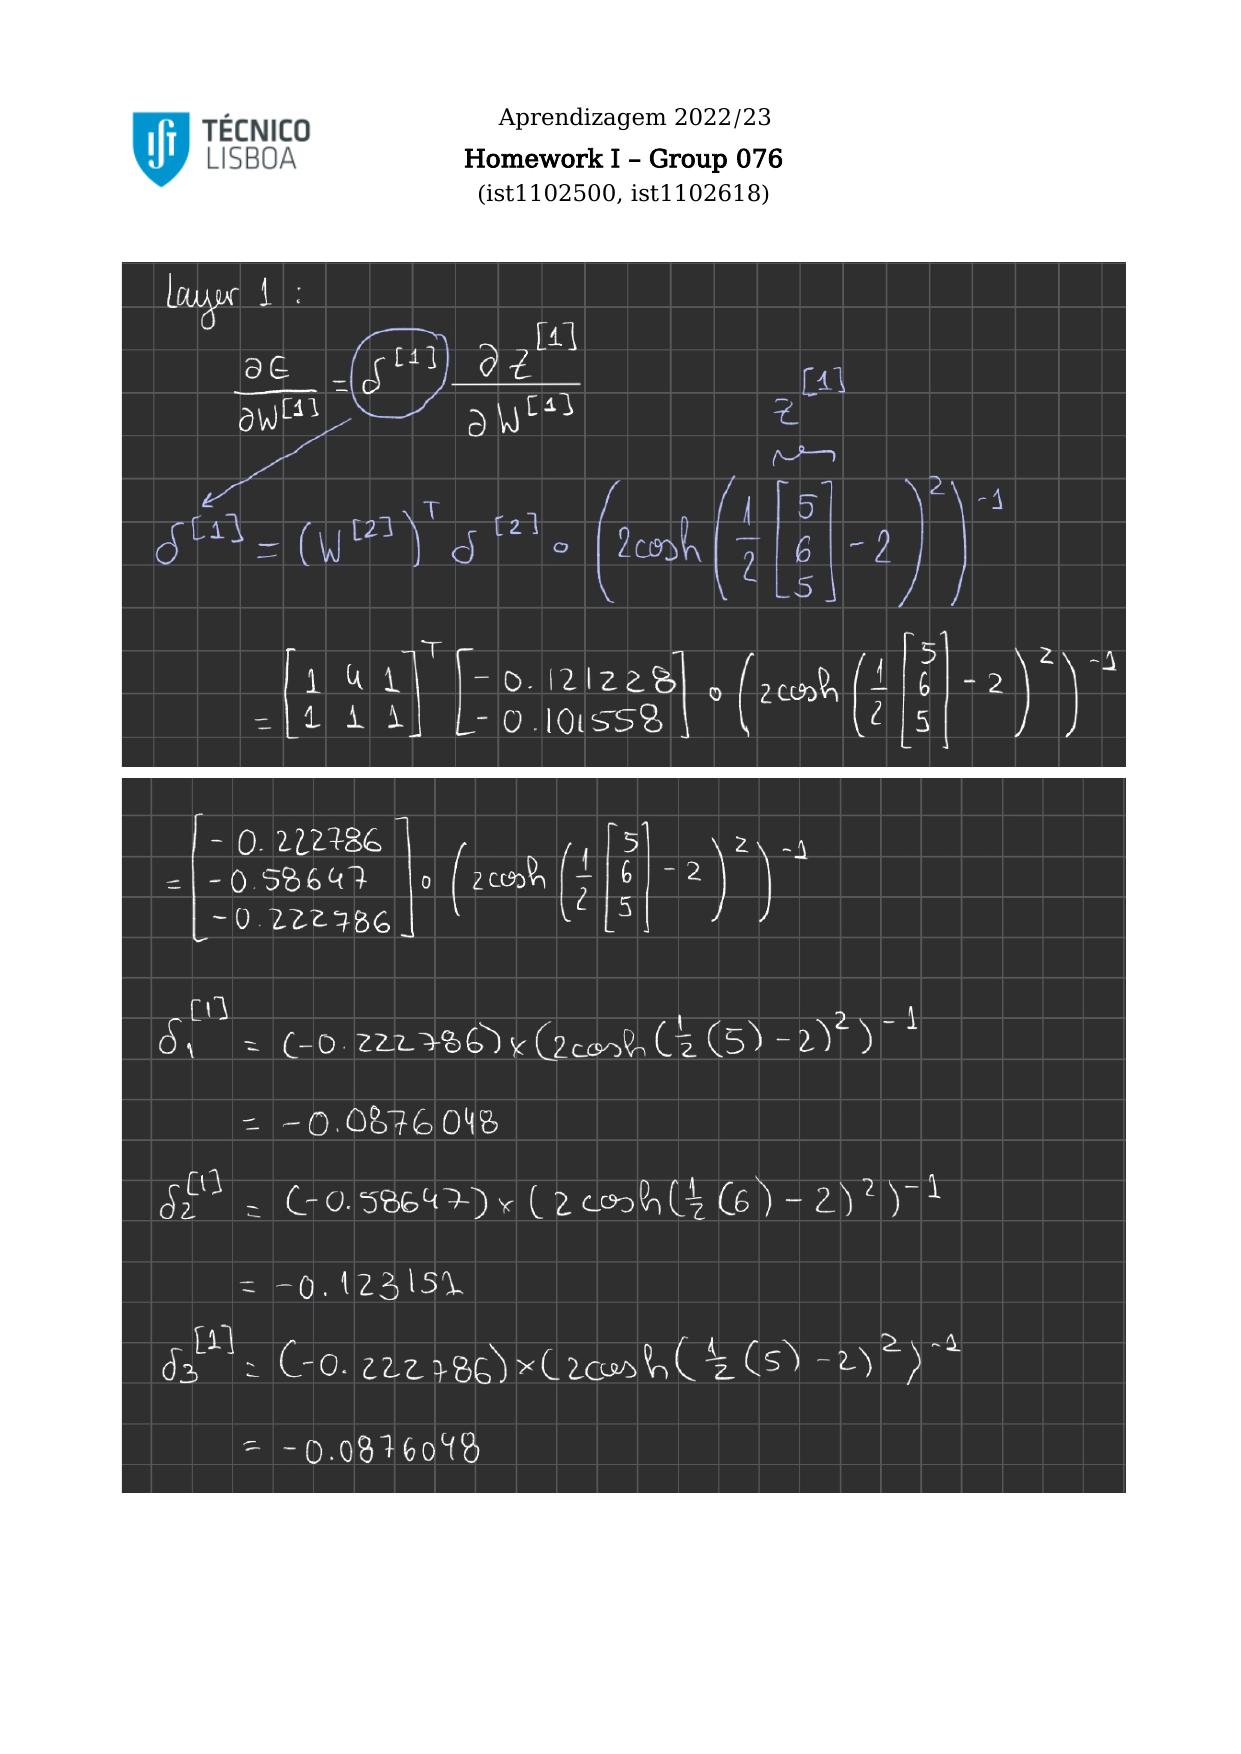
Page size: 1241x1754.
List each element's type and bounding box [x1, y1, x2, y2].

picture [121, 103, 320, 197]
picture [121, 262, 1126, 767]
picture [121, 778, 1126, 1493]
